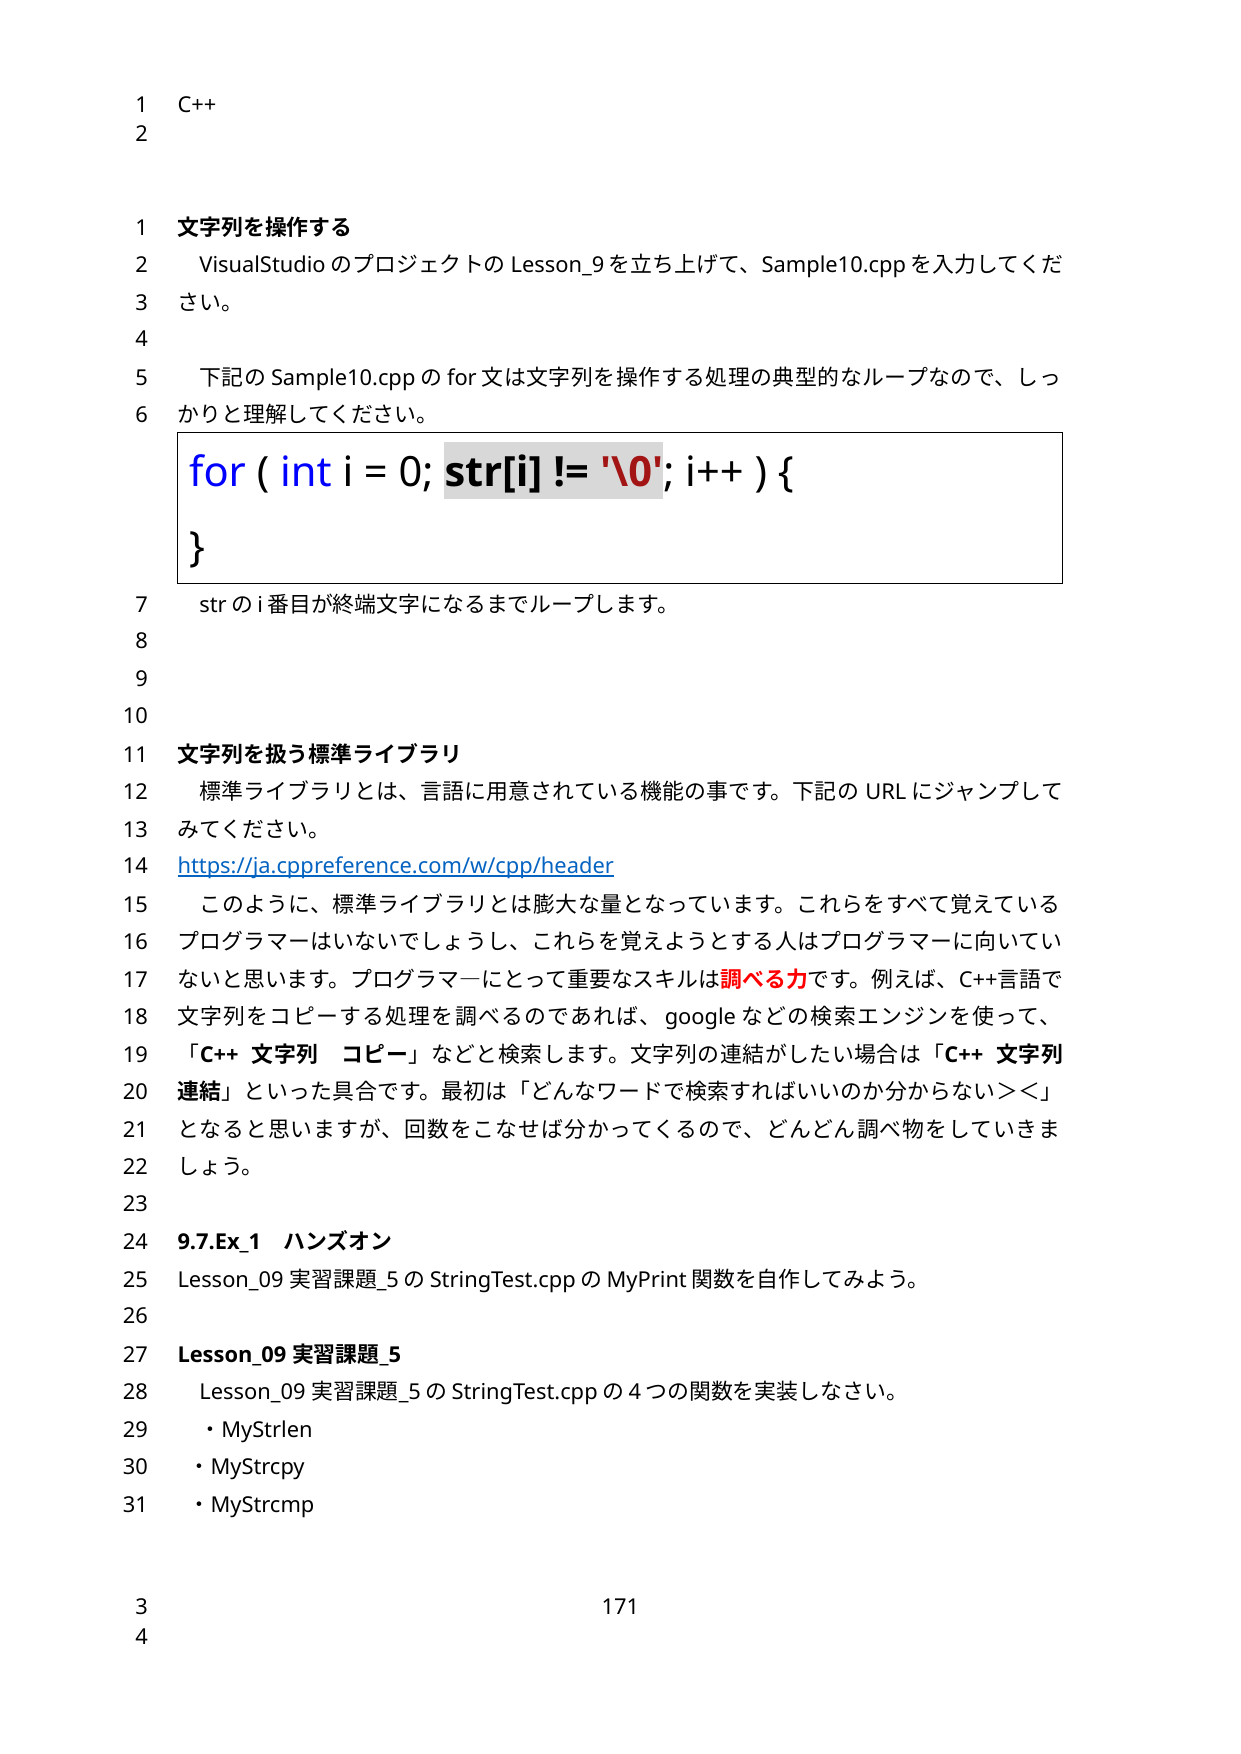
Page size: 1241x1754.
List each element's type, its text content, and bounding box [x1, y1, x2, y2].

text ・MyStrcmp [177, 1484, 1063, 1521]
table_header for ( int i = 0; str[i] != '\0'; i++ ) { } [178, 433, 1062, 583]
text ・MyStrcpy [177, 1446, 1063, 1484]
text Lesson_09 実習課題_5のStringTest.cppの4つの関数を実装しなさい。 [177, 1371, 1063, 1409]
subtitle 文字列を操作する [177, 207, 1063, 244]
text Lesson_09 実習課題_5のStringTest.cppのMyPrint関数を自作してみよう。 [177, 1259, 1063, 1296]
text ・MyStrlen [177, 1409, 1063, 1446]
text このように、標準ライブラリとは膨大な量となっています。これらをすべて覚えているプログラマーはいないでしょうし、これらを覚えようとする人はプログラマーに向いていないと思います。プログラマ―にとって重要なスキルは調べる力です。例えば、C++言語で文字列をコピーする処理を調べるのであれば、googleなどの検索エンジンを使って、「C++ 文字列 コピー」などと検索します。文字列の連結がしたい場合は「C++ 文字列 連結」といった具合です。最初は「どんなワードで検索すればいいのか分からない＞＜」となると思いますが、回数をこなせば分かってくるので、どんどん調べ物をしていきましょう。 [177, 884, 1063, 1184]
subtitle 9.7.Ex_1 ハンズオン [177, 1221, 1063, 1259]
text strのi番目が終端文字になるまでループします。 [177, 584, 1063, 621]
text 標準ライブラリとは、言語に用意されている機能の事です。下記のURLにジャンプしてみてください。 [177, 771, 1063, 846]
subtitle 文字列を扱う標準ライブラリ [177, 734, 1063, 771]
subtitle Lesson_09 実習課題_5 [177, 1334, 1063, 1371]
text VisualStudioのプロジェクトのLesson_9を立ち上げて、Sample10.cppを入力してください。 [177, 244, 1063, 319]
text 下記のSample10.cppのfor文は文字列を操作する処理の典型的なループなので、しっかりと理解してください。 [177, 357, 1063, 432]
text https://ja.cppreference.com/w/cpp/header [177, 846, 1063, 884]
